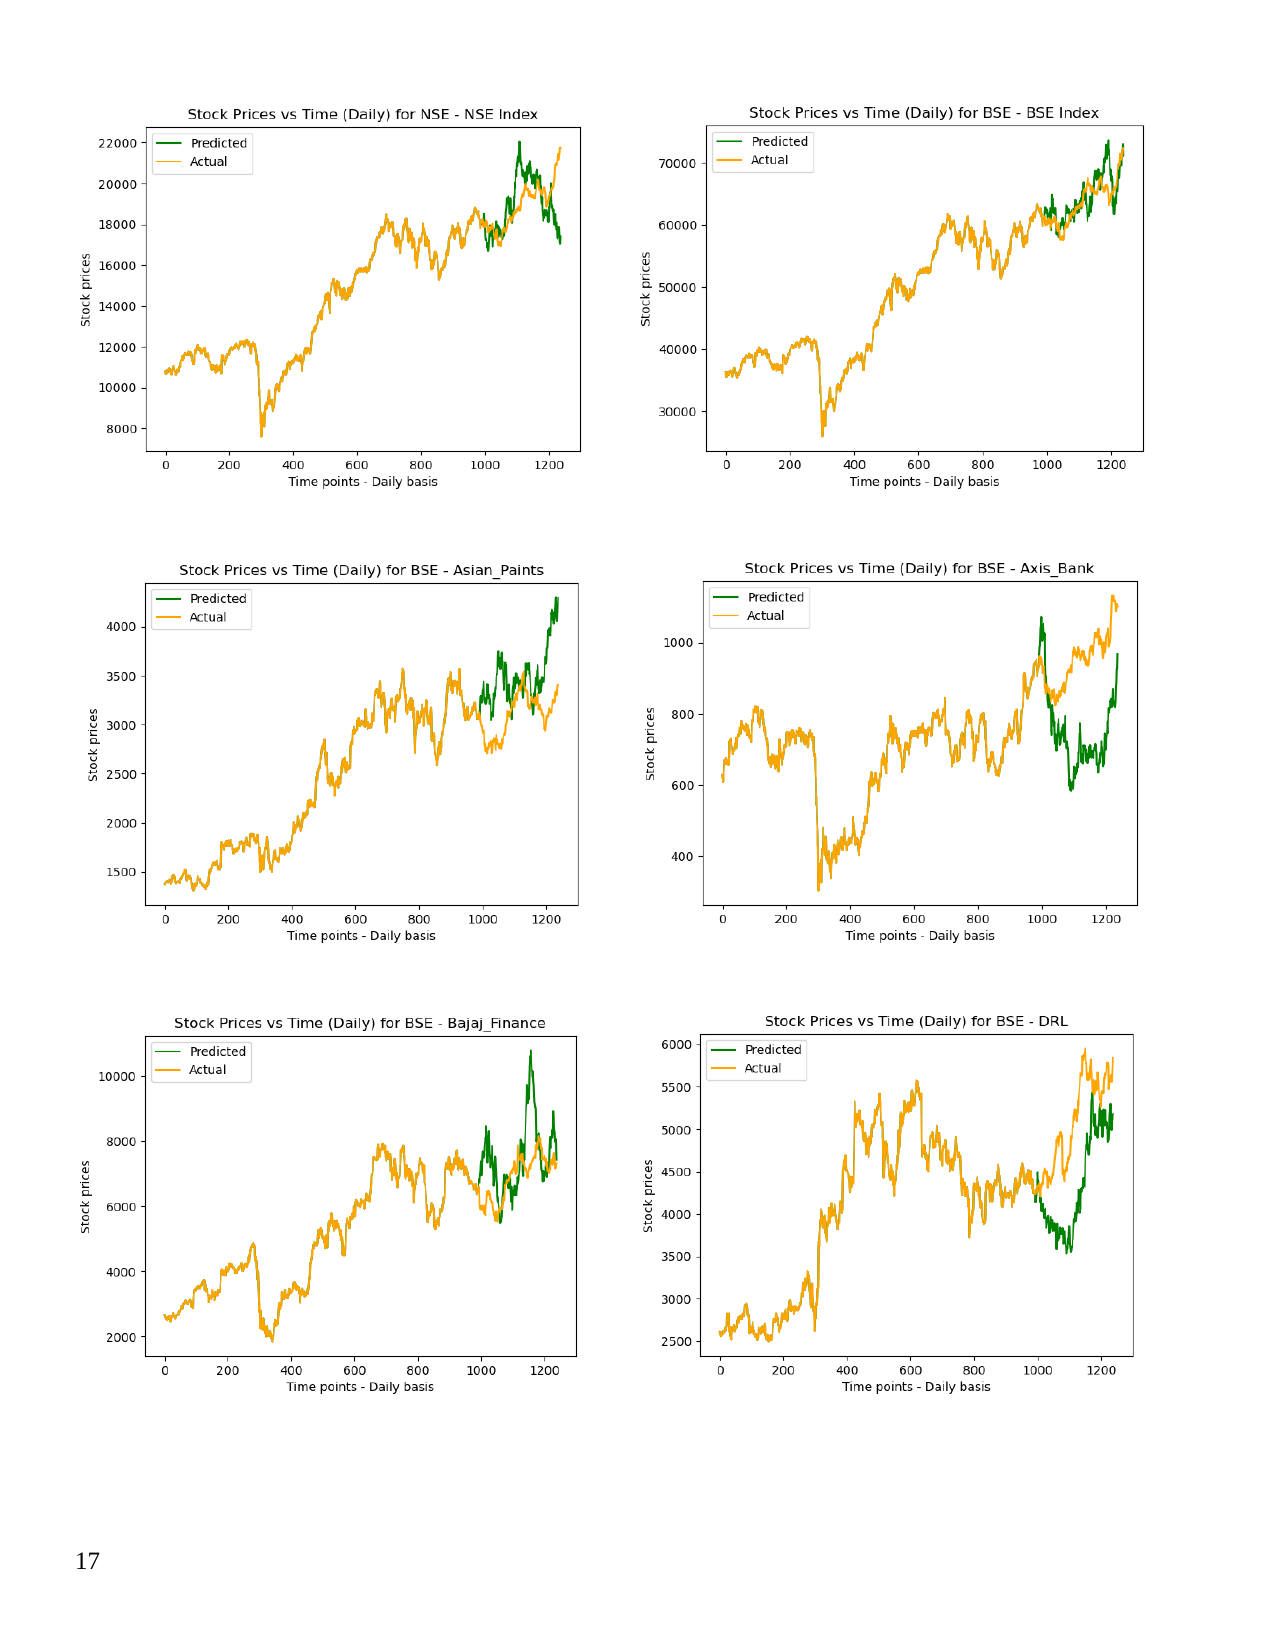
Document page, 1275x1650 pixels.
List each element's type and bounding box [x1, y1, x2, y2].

picture [75, 75, 1199, 497]
picture [75, 983, 1188, 1402]
picture [75, 530, 1193, 951]
